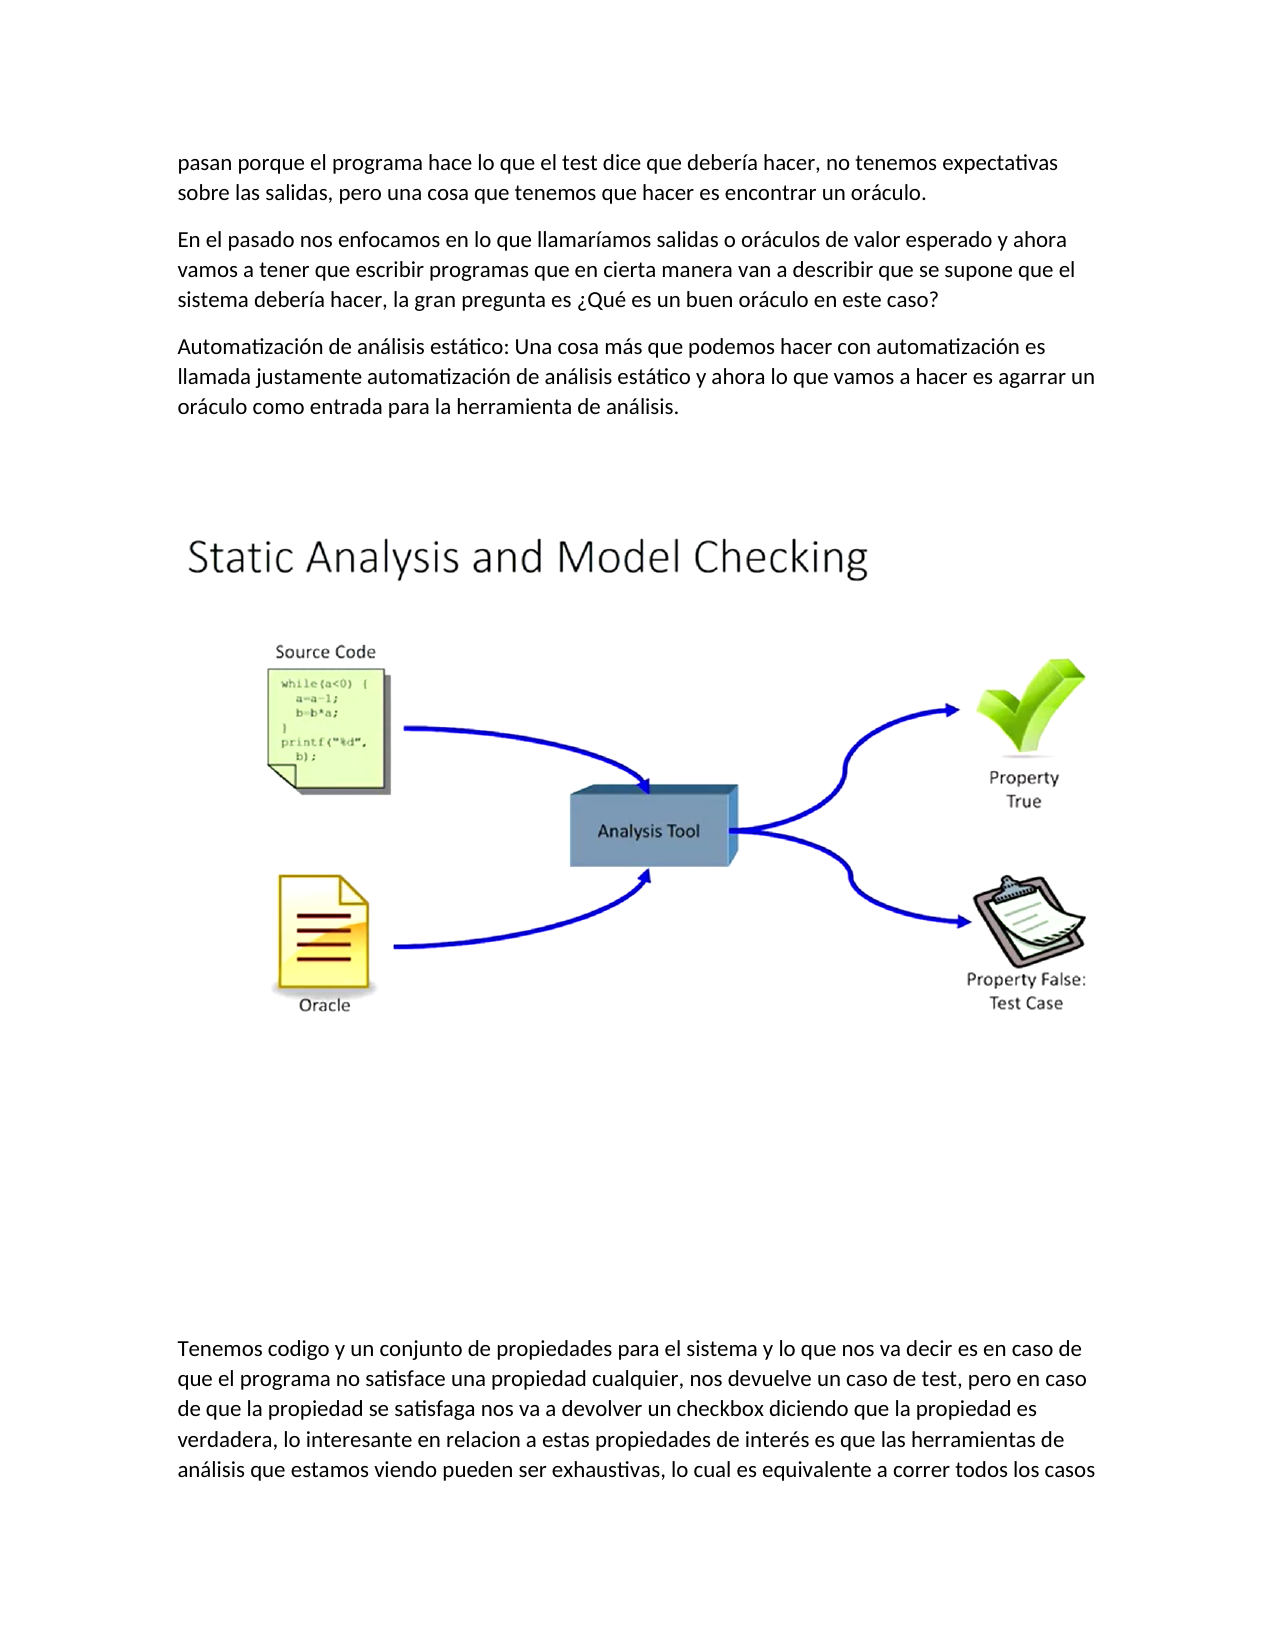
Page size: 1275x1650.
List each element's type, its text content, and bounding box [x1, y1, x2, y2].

picture [177, 486, 1122, 1128]
text Automatización de análisis estático: Una cosa más que podemos hacer con automatización es llamada justamente automatización de análisis estático y ahora lo que vamos a hacer es agarrar un oráculo como entrada para la herramienta de análisis. [177, 332, 1098, 420]
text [177, 1334, 1098, 1483]
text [177, 148, 1098, 206]
text En el pasado nos enfocamos en lo que llamaríamos salidas o oráculos de valor esperado y ahora vamos a tener que escribir programas que en cierta manera van a describir que se supone que el sistema debería hacer, la gran pregunta es ¿Qué es un buen oráculo en este caso? [177, 225, 1098, 313]
